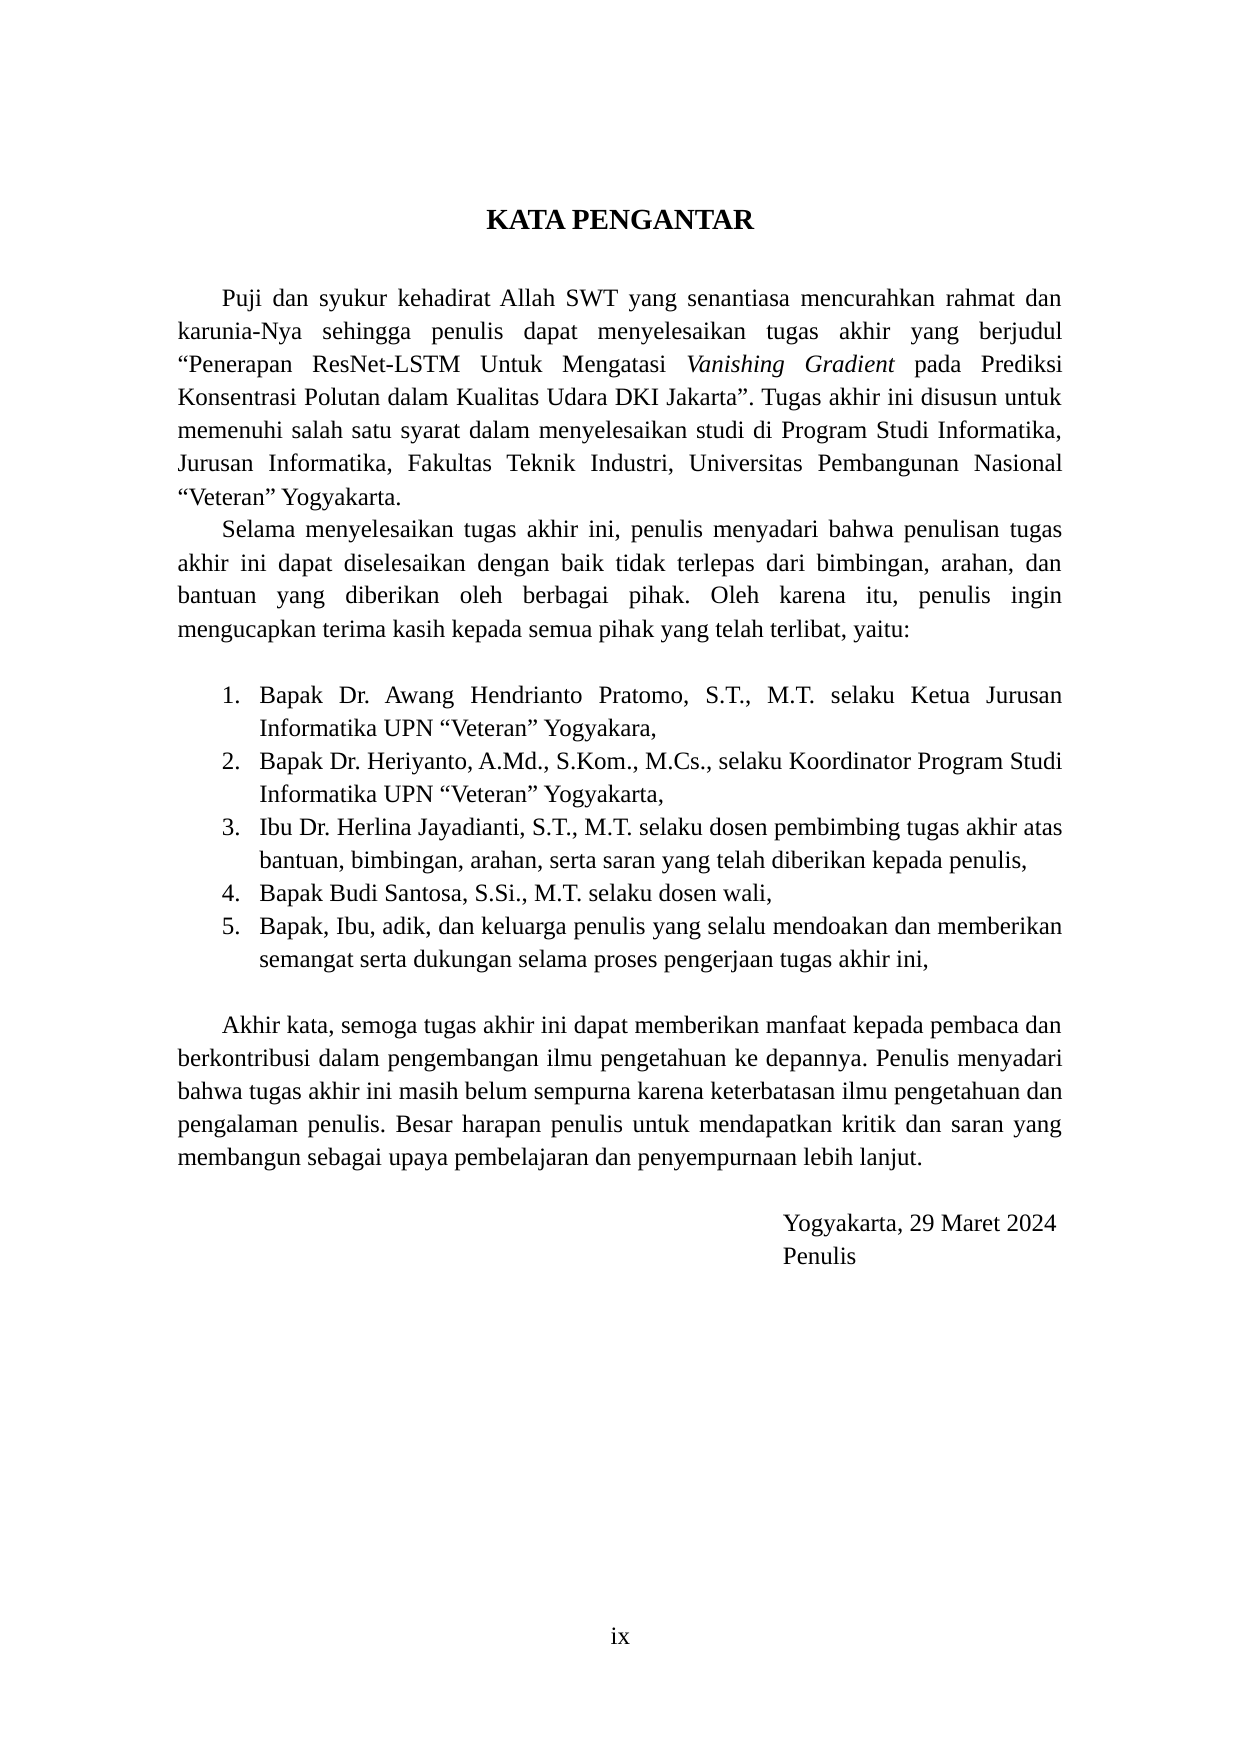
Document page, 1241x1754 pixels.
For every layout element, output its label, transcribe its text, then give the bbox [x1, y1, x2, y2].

subtitle KATA PENGANTAR [177, 202, 1063, 236]
text Penulis [783, 1241, 1063, 1270]
list Bapak Dr. Awang Hendrianto Pratomo, S.T., M.T. selaku Ketua Jurusan Informatika UPN “Veteran” Yogyakara, [222, 680, 1063, 741]
text Puji dan syukur kehadirat Allah SWT yang senantiasa mencurahkan rahmat dan karunia-Nya sehingga penulis dapat menyelesaikan tugas akhir yang berjudul “Penerapan ResNet-LSTM Untuk Mengatasi Vanishing Gradient pada Prediksi Konsentrasi Polutan dalam Kualitas Udara DKI Jakarta”. Tugas akhir ini disusun untuk memenuhi salah satu syarat dalam menyelesaikan studi di Program Studi Informatika, Jurusan Informatika, Fakultas Teknik Industri, Universitas Pembangunan Nasional “Veteran” Yogyakarta. [177, 283, 1063, 510]
text Akhir kata, semoga tugas akhir ini dapat memberikan manfaat kepada pembaca dan berkontribusi dalam pengembangan ilmu pengetahuan ke depannya. Penulis menyadari bahwa tugas akhir ini masih belum sempurna karena keterbatasan ilmu pengetahuan dan pengalaman penulis. Besar harapan penulis untuk mendapatkan kritik dan saran yang membangun sebagai upaya pembelajaran dan penyempurnaan lebih lanjut. [177, 1010, 1063, 1171]
list Bapak Dr. Heriyanto, A.Md., S.Kom., M.Cs., selaku Koordinator Program Studi Informatika UPN “Veteran” Yogyakarta, [222, 746, 1063, 807]
list Bapak Budi Santosa, S.Si., M.T. selaku dosen wali, [222, 878, 1063, 907]
list Ibu Dr. Herlina Jayadianti, S.T., M.T. selaku dosen pembimbing tugas akhir atas bantuan, bimbingan, arahan, serta saran yang telah diberikan kepada penulis, [222, 812, 1063, 873]
text Yogyakarta, 29 Maret 2024 [783, 1208, 1063, 1237]
list Bapak, Ibu, adik, dan keluarga penulis yang selalu mendoakan dan memberikan semangat serta dukungan selama proses pengerjaan tugas akhir ini, [222, 911, 1063, 973]
text Selama menyelesaikan tugas akhir ini, penulis menyadari bahwa penulisan tugas akhir ini dapat diselesaikan dengan baik tidak terlepas dari bimbingan, arahan, dan bantuan yang diberikan oleh berbagai pihak. Oleh karena itu, penulis ingin mengucapkan terima kasih kepada semua pihak yang telah terlibat, yaitu: [177, 514, 1063, 642]
